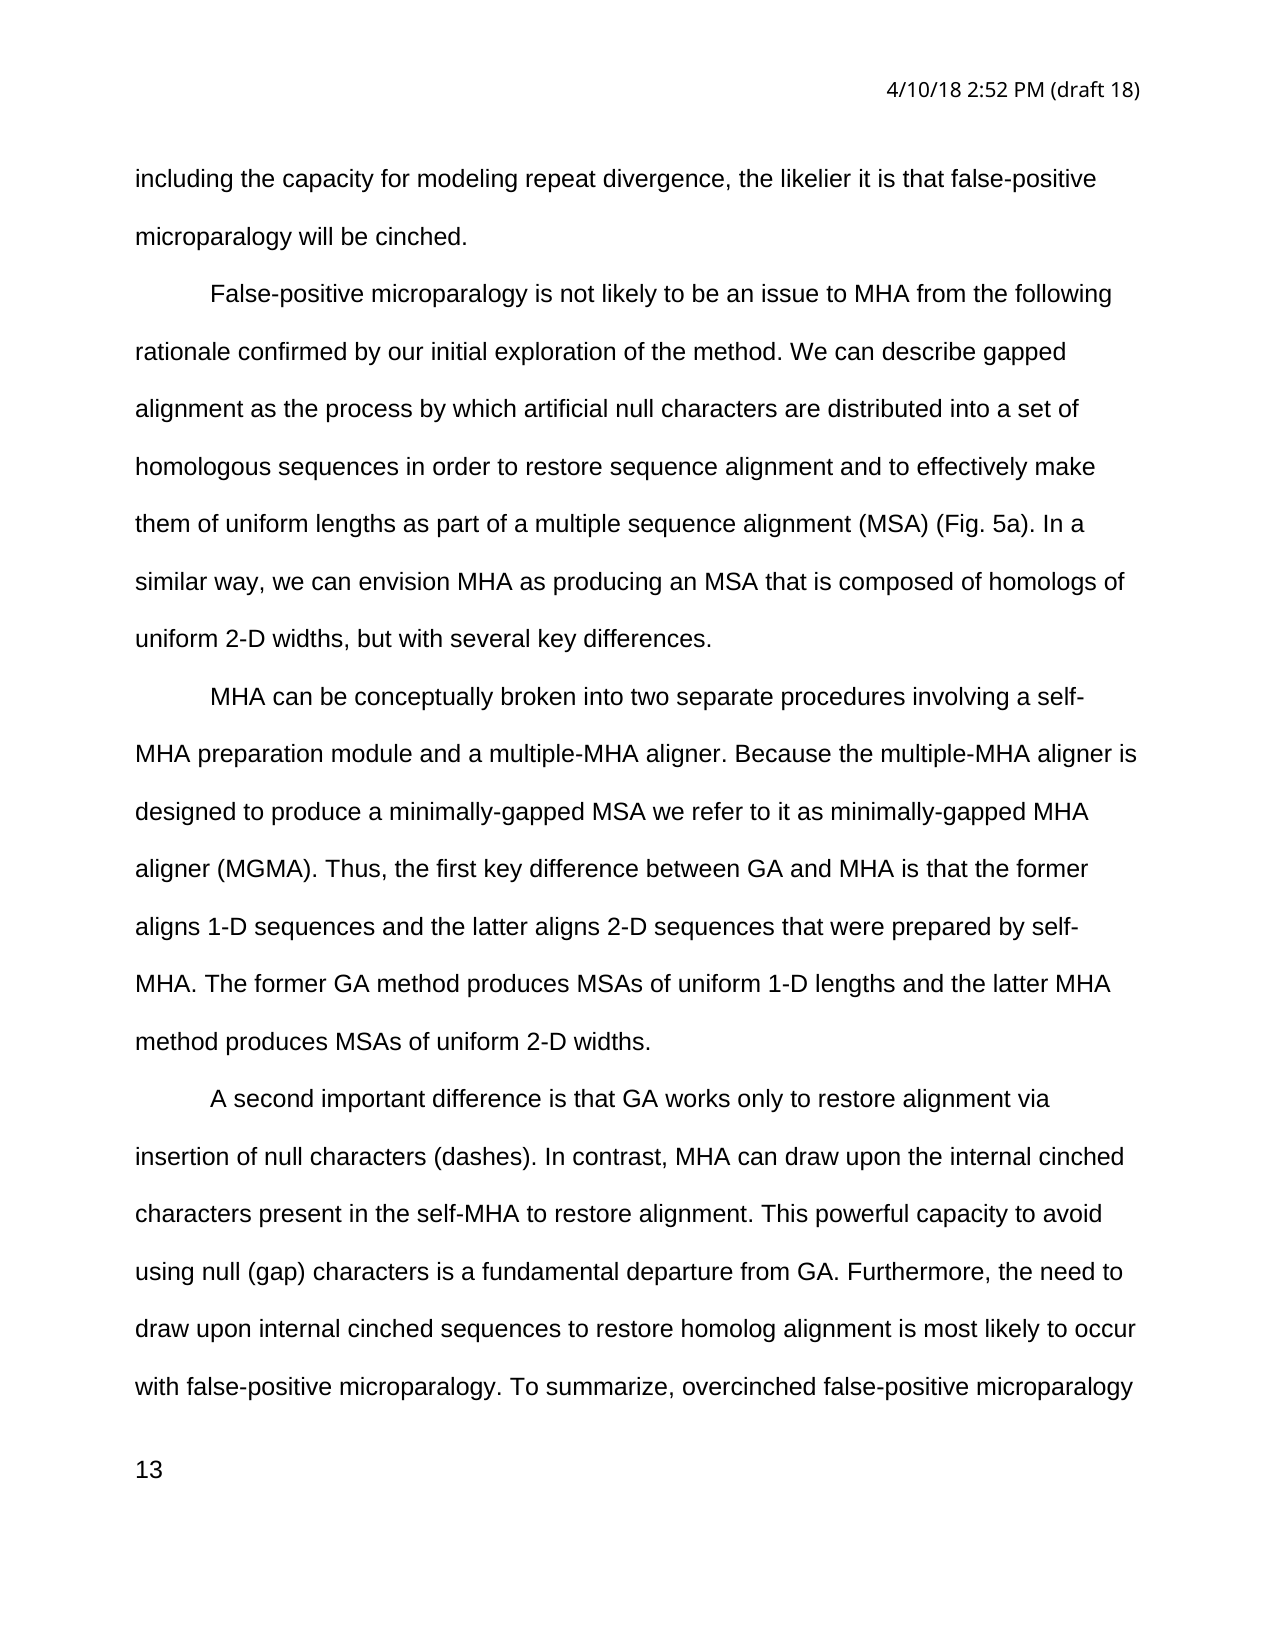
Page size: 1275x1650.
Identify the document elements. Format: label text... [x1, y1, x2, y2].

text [135, 164, 1140, 251]
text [135, 1084, 1140, 1401]
text MHA can be conceptually broken into two separate procedures involving a self-MHA preparation module and a multiple-MHA aligner. Because the multiple-MHA aligner is designed to produce a minimally-gapped MSA we refer to it as minimally-gapped MHA aligner (MGMA). Thus, the first key difference between GA and MHA is that the former aligns 1-D sequences and the latter aligns 2-D sequences that were prepared by self-MHA. The former GA method produces MSAs of uniform 1-D lengths and the latter MHA method produces MSAs of uniform 2-D widths. [135, 682, 1140, 1056]
text False-positive microparalogy is not likely to be an issue to MHA from the following rationale confirmed by our initial exploration of the method. We can describe gapped alignment as the process by which artificial null characters are distributed into a set of homologous sequences in order to restore sequence alignment and to effectively make them of uniform lengths as part of a multiple sequence alignment (MSA) (Fig. 5a). In a similar way, we can envision MHA as producing an MSA that is composed of homologs of uniform 2-D widths, but with several key differences. [135, 279, 1140, 653]
